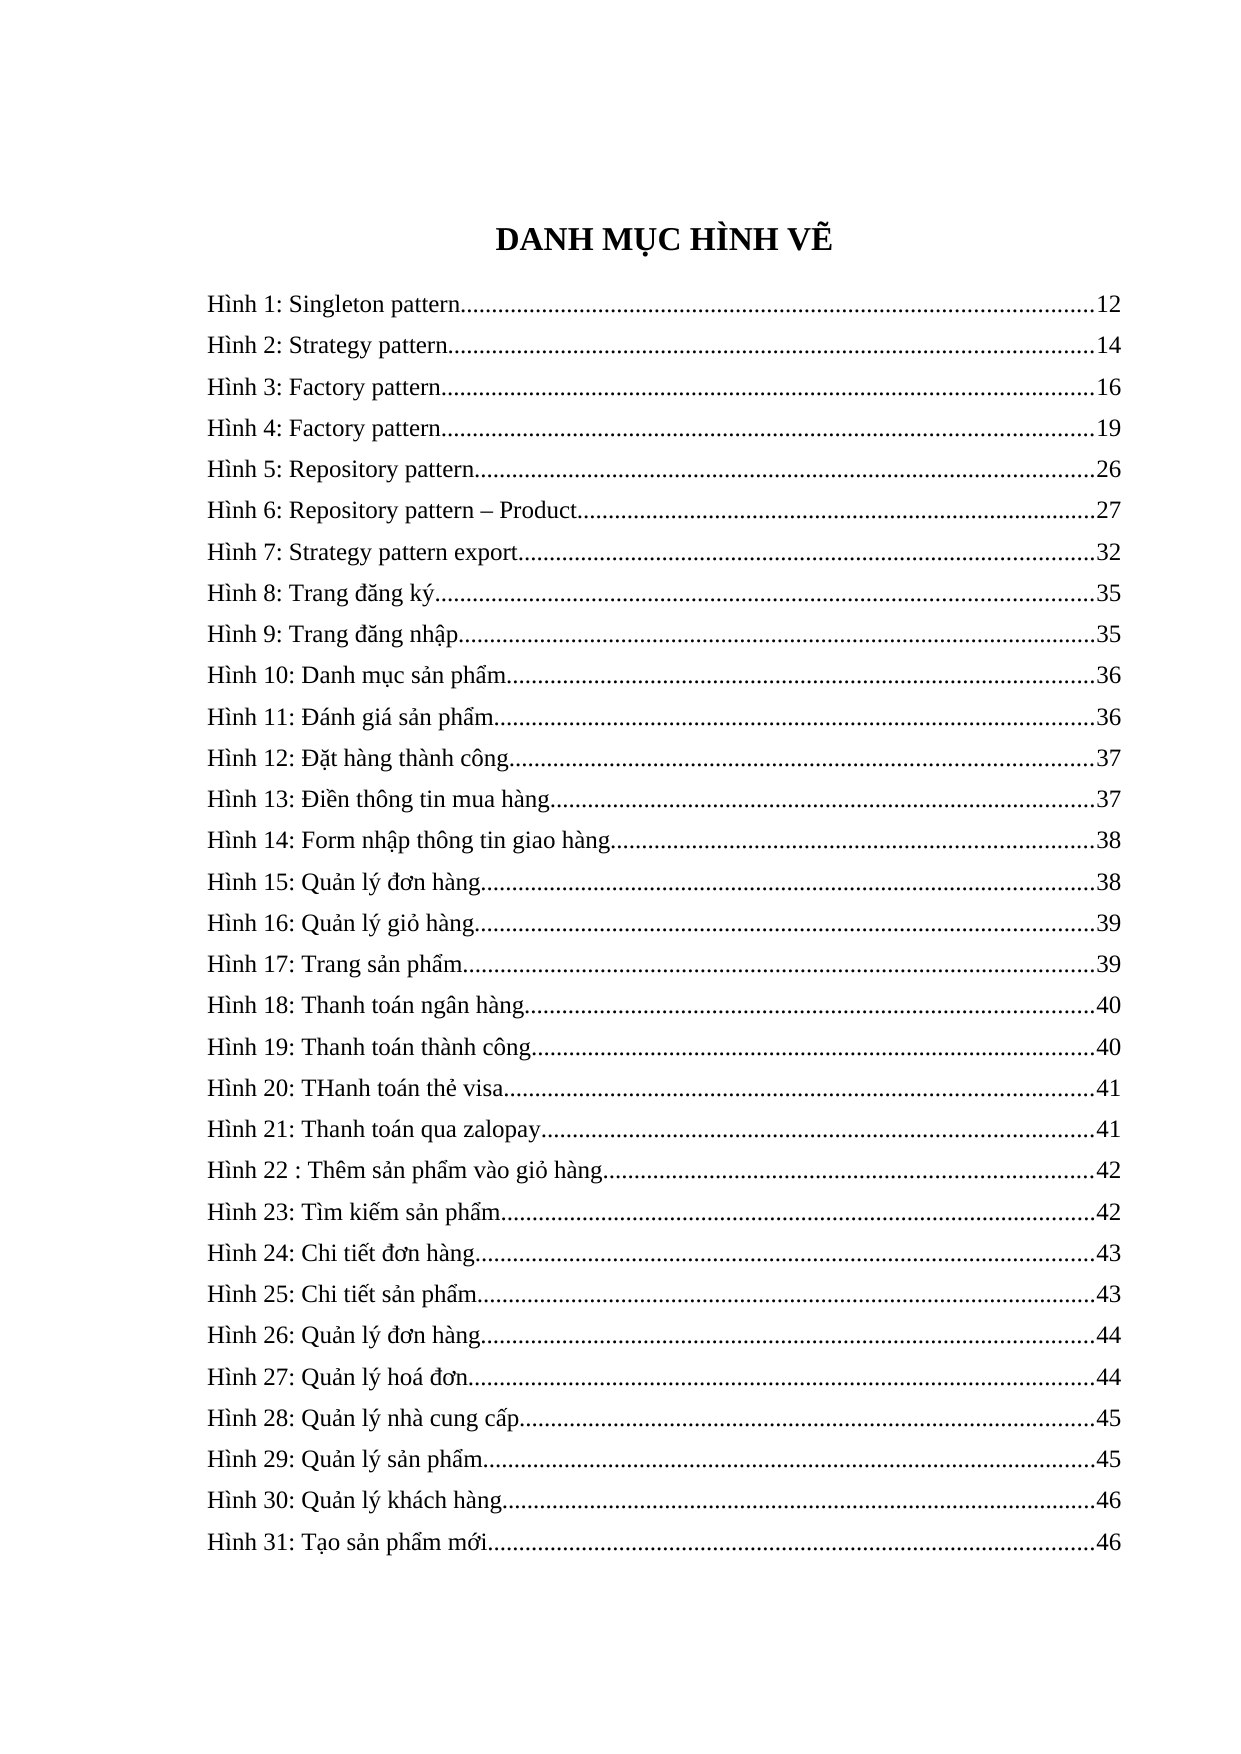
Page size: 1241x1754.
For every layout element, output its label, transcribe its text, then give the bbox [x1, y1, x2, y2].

text Hình 27: Quản lý hoá đơn 44 [207, 1362, 1122, 1391]
text Hình 20: THanh toán thẻ visa 41 [207, 1073, 1122, 1102]
subtitle DANH MỤC HÌNH VẼ [207, 219, 1122, 258]
text Hình 24: Chi tiết đơn hàng 43 [207, 1238, 1122, 1267]
text Hình 30: Quản lý khách hàng 46 [207, 1486, 1122, 1514]
text Hình 1: Singleton pattern 12 [207, 289, 1122, 318]
text Hình 8: Trang đăng ký 35 [207, 578, 1122, 607]
text Hình 11: Đánh giá sản phẩm 36 [207, 702, 1122, 731]
text Hình 23: Tìm kiếm sản phẩm 42 [207, 1197, 1122, 1226]
text Hình 21: Thanh toán qua zalopay 41 [207, 1114, 1122, 1143]
text Hình 5: Repository pattern 26 [207, 454, 1122, 483]
text Hình 3: Factory pattern 16 [207, 372, 1122, 401]
text Hình 18: Thanh toán ngân hàng 40 [207, 991, 1122, 1019]
text Hình 17: Trang sản phẩm 39 [207, 949, 1122, 978]
text Hình 31: Tạo sản phẩm mới 46 [207, 1527, 1122, 1556]
text Hình 28: Quản lý nhà cung cấp 45 [207, 1403, 1122, 1432]
text Hình 7: Strategy pattern export 32 [207, 537, 1122, 566]
text Hình 29: Quản lý sản phẩm 45 [207, 1444, 1122, 1473]
text Hình 16: Quản lý giỏ hàng 39 [207, 908, 1122, 937]
text Hình 10: Danh mục sản phẩm 36 [207, 661, 1122, 689]
text Hình 9: Trang đăng nhập 35 [207, 619, 1122, 648]
text Hình 19: Thanh toán thành công 40 [207, 1032, 1122, 1061]
text Hình 4: Factory pattern 19 [207, 413, 1122, 442]
text Hình 6: Repository pattern – Product 27 [207, 496, 1122, 524]
text Hình 22 : Thêm sản phẩm vào giỏ hàng 42 [207, 1156, 1122, 1184]
text Hình 15: Quản lý đơn hàng 38 [207, 867, 1122, 896]
text Hình 25: Chi tiết sản phẩm 43 [207, 1279, 1122, 1308]
text Hình 26: Quản lý đơn hàng 44 [207, 1321, 1122, 1349]
text Hình 13: Điền thông tin mua hàng 37 [207, 784, 1122, 813]
text Hình 2: Strategy pattern 14 [207, 331, 1122, 359]
text Hình 14: Form nhập thông tin giao hàng 38 [207, 826, 1122, 854]
text Hình 12: Đặt hàng thành công 37 [207, 743, 1122, 772]
